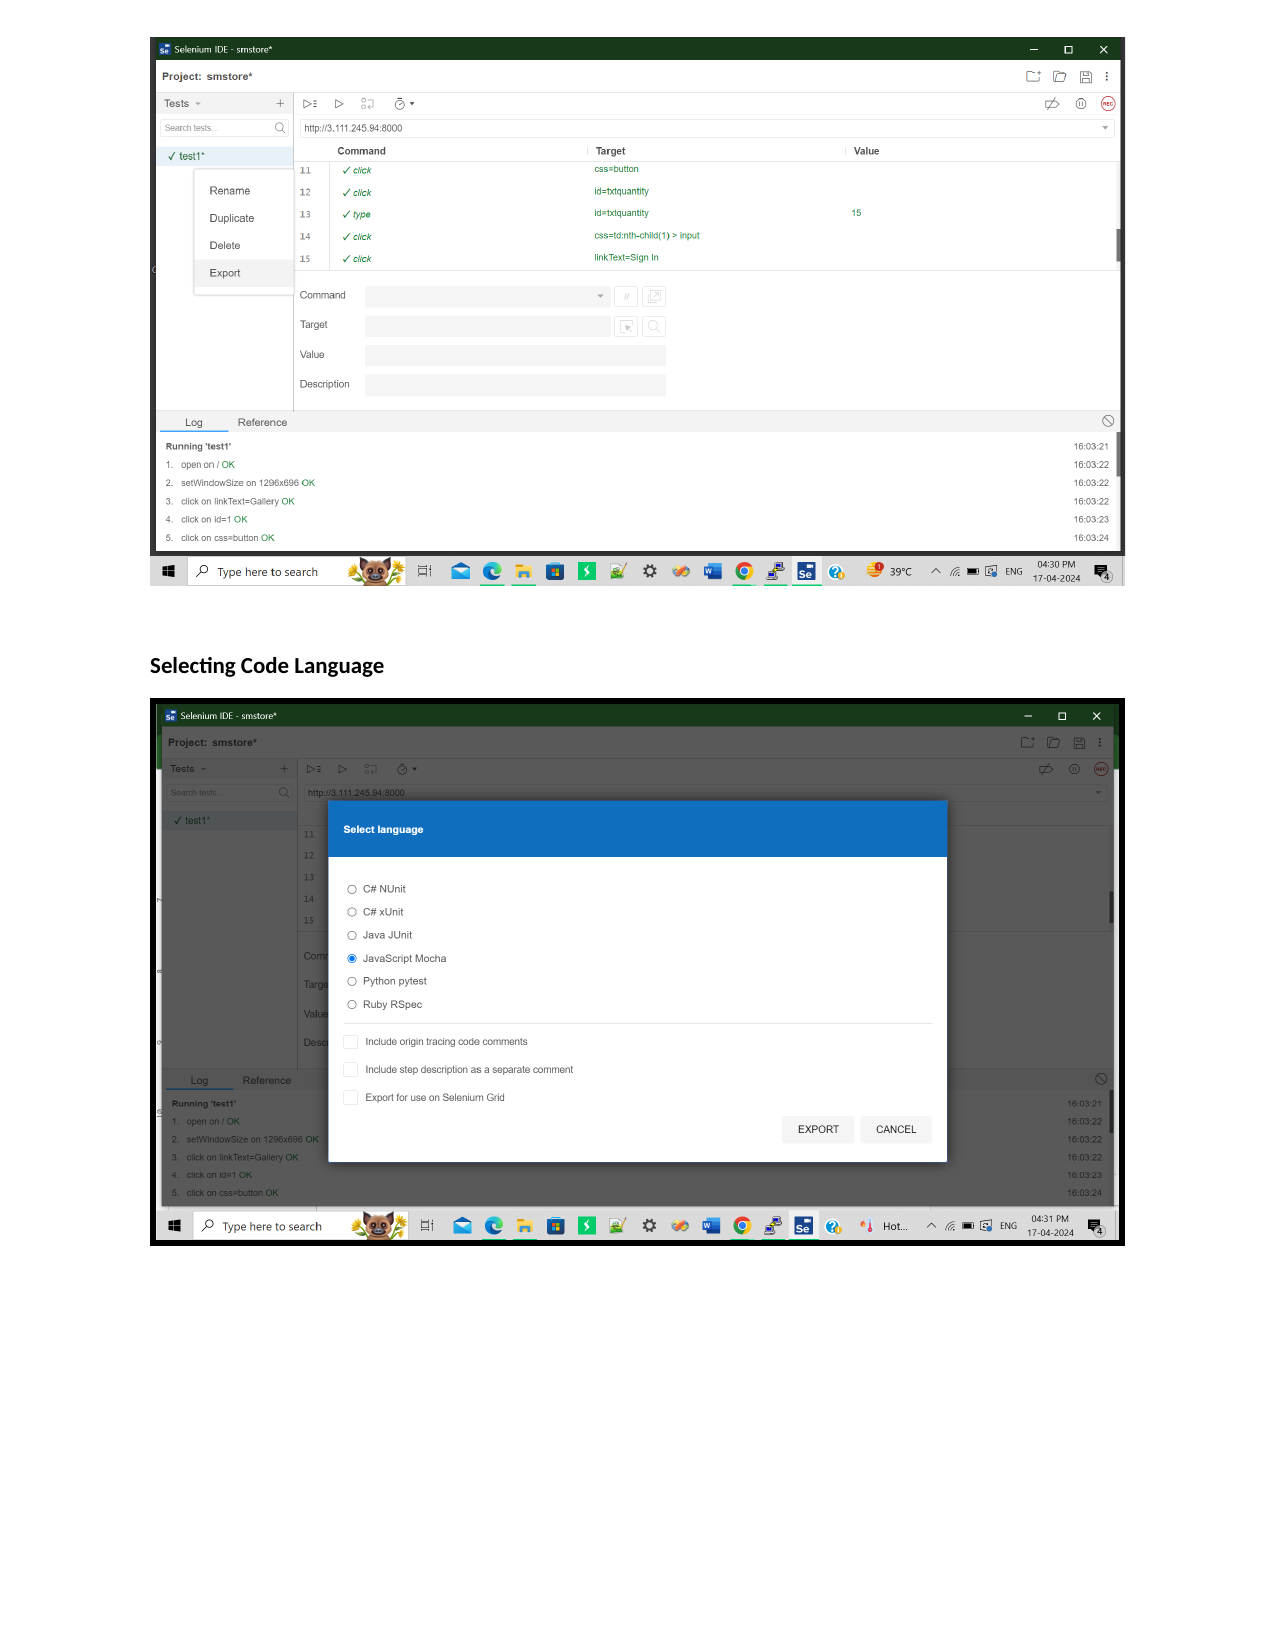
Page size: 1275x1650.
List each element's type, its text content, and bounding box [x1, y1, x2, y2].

text Selecting Code Language [150, 651, 1125, 679]
picture [156, 704, 1119, 1240]
picture [150, 37, 1125, 586]
